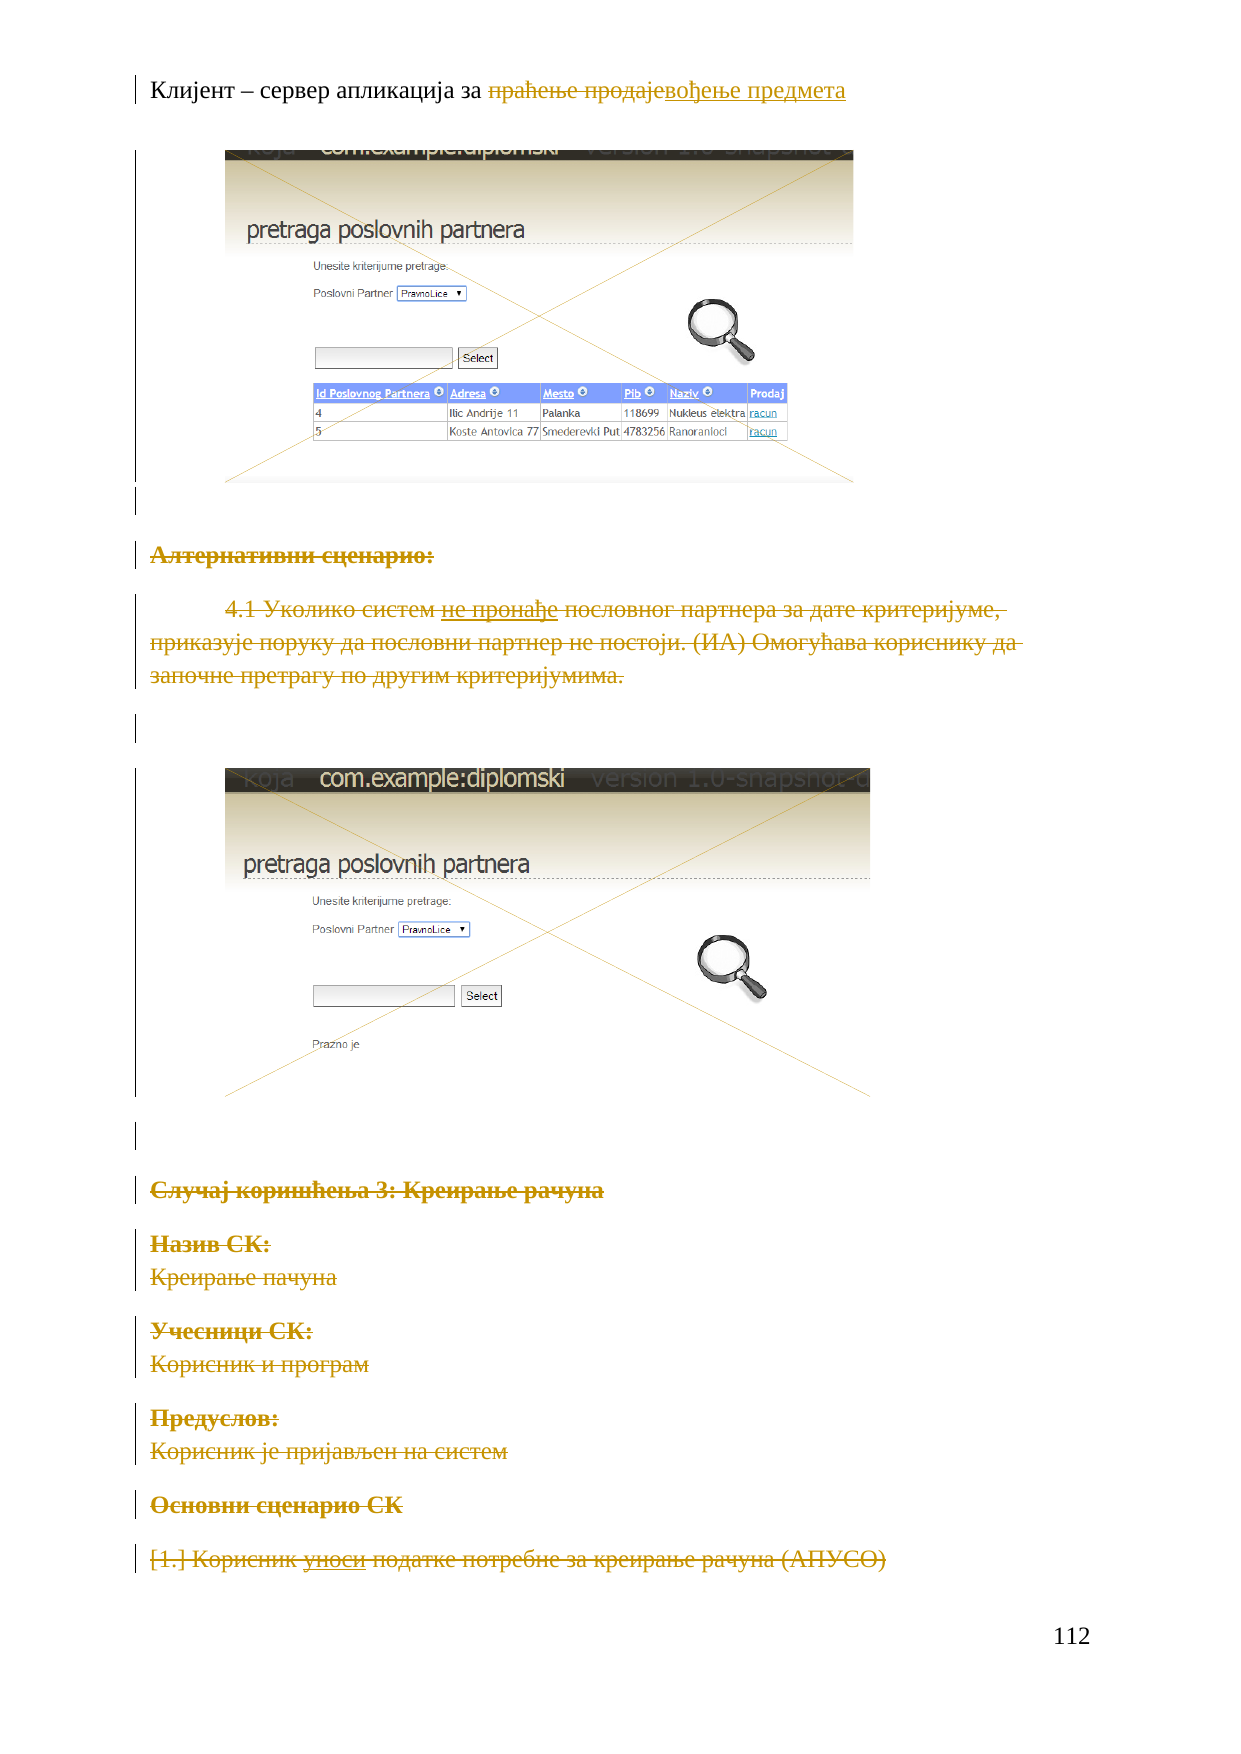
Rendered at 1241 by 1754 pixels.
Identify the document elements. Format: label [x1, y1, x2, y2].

picture [227, 768, 868, 931]
picture [225, 769, 545, 1095]
picture [542, 151, 854, 481]
picture [225, 151, 537, 481]
picture [227, 933, 868, 1097]
picture [226, 317, 852, 483]
picture [228, 150, 851, 315]
picture [550, 769, 871, 1096]
